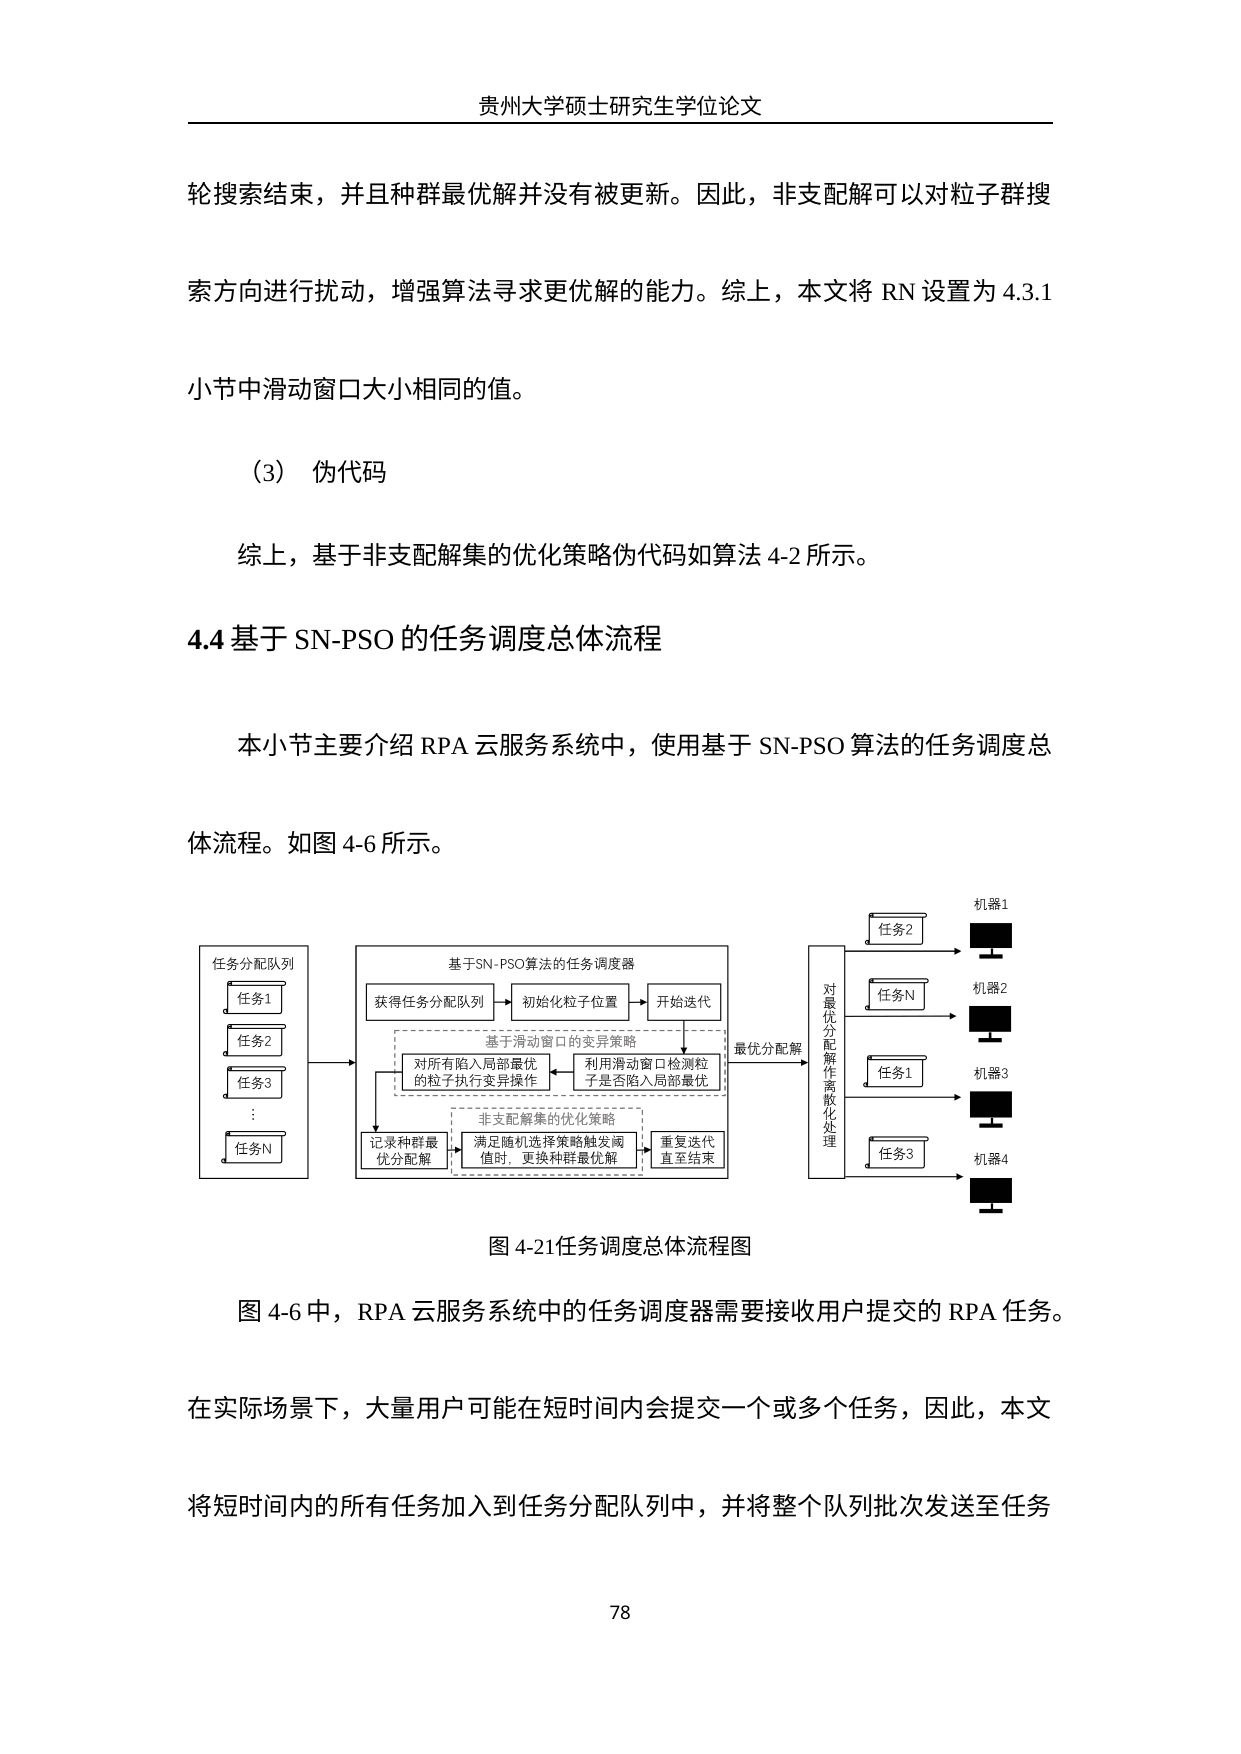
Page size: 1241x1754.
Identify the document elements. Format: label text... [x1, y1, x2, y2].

text 本小节主要介绍RPA云服务系统中，使用基于SN-PSO算法的任务调度总体流程。如图4-6所示。 [187, 711, 1053, 874]
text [187, 1277, 1053, 1537]
text 综上，基于非支配解集的优化策略伪代码如算法4-2所示。 [187, 521, 1053, 586]
list 伪代码 [237, 438, 1053, 503]
picture [198, 892, 1042, 1214]
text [187, 160, 1053, 420]
subtitle 4.4基于SN-PSO的任务调度总体流程 [187, 604, 1053, 669]
